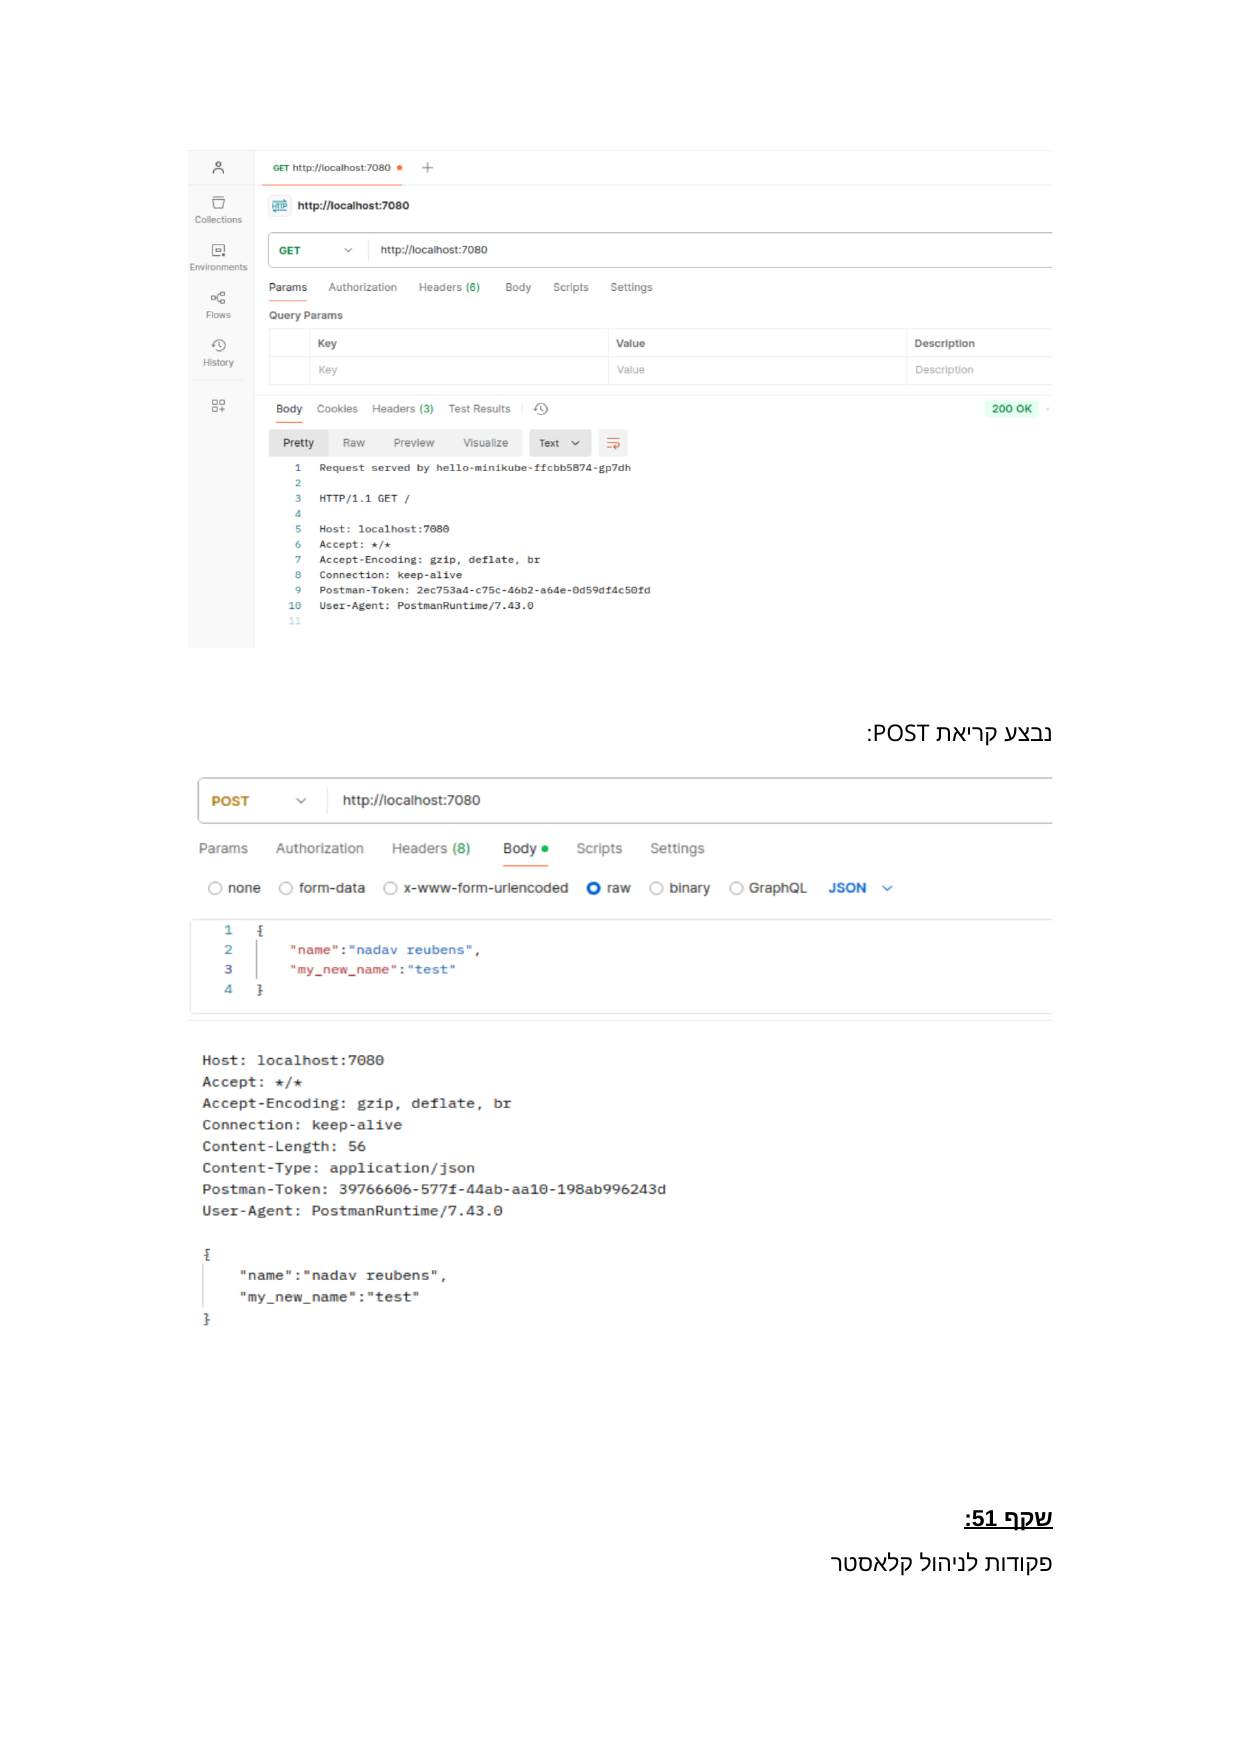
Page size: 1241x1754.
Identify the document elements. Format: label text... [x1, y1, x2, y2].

text שקף 51: [187, 1504, 1053, 1531]
picture [187, 150, 1053, 648]
picture [188, 1049, 1053, 1335]
text פקודות לניהול קלאסטר [187, 1550, 1053, 1576]
picture [187, 767, 1053, 1030]
text נבצע קריאת POST: [187, 717, 1053, 748]
